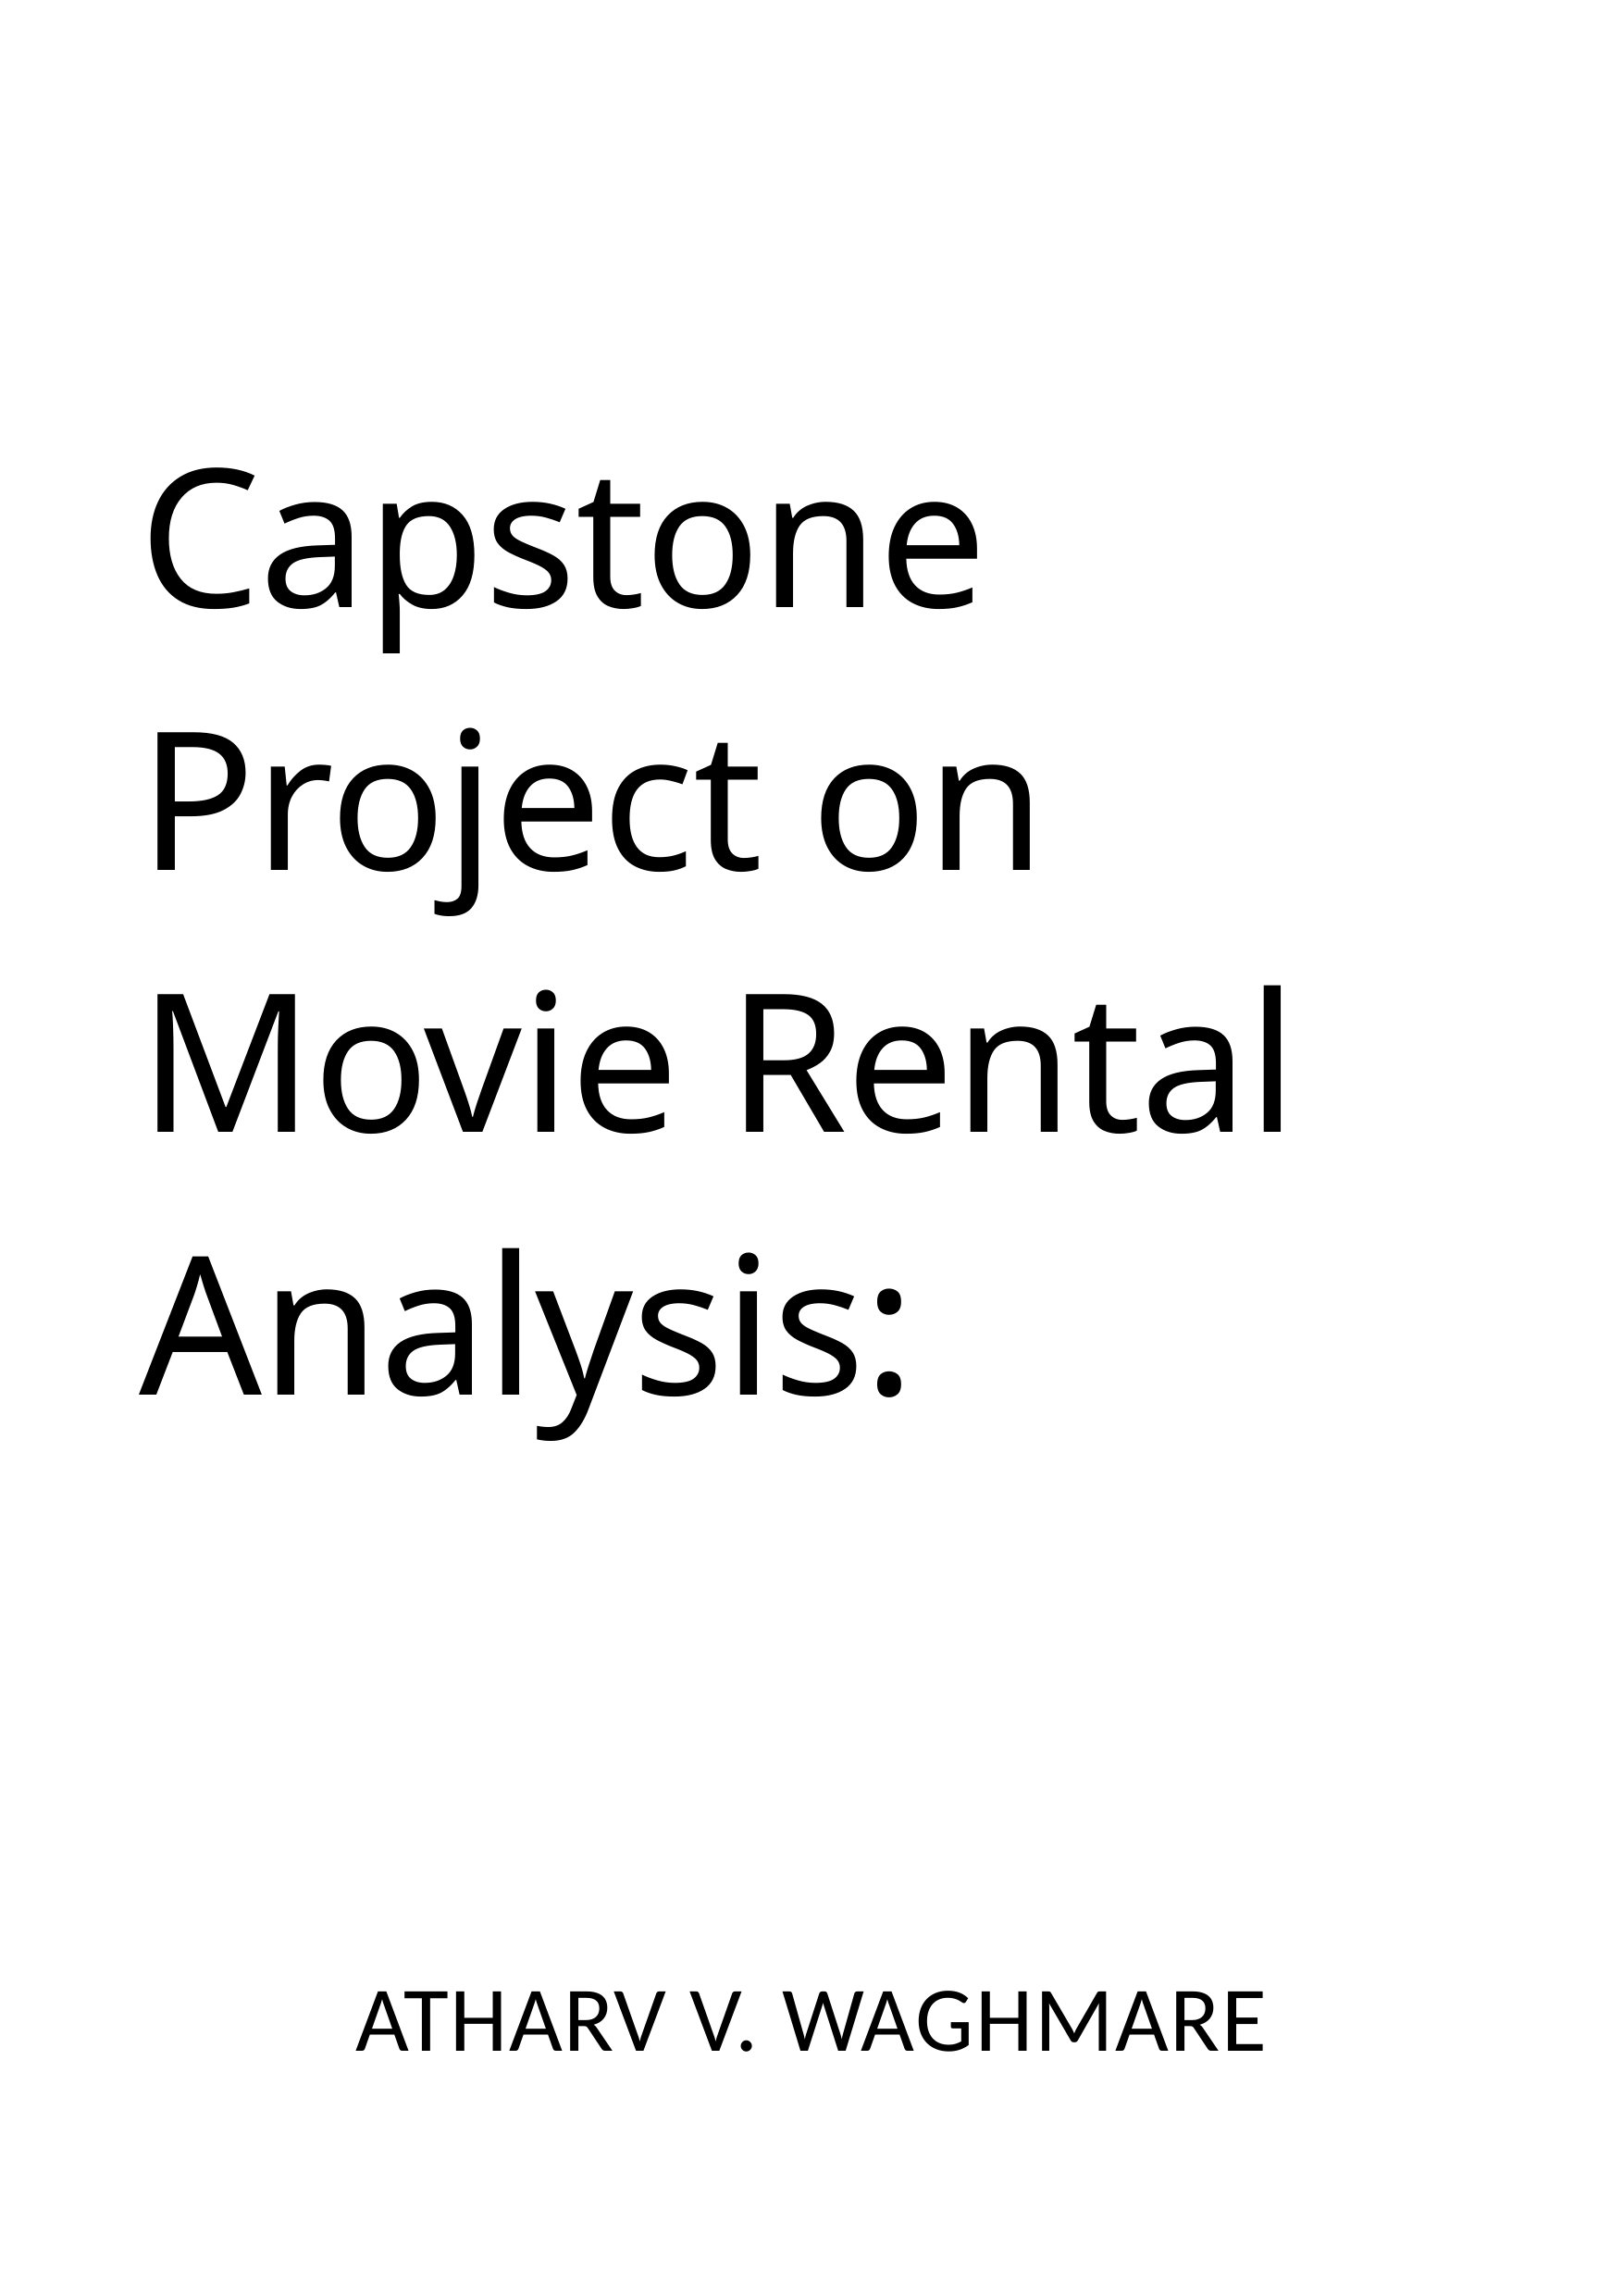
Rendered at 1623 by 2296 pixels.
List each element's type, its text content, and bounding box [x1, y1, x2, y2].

title Capstone Project on Movie Rental Analysis: [139, 402, 1484, 1452]
subtitle ATHARV V. WAGHMARE [139, 1961, 1484, 2074]
